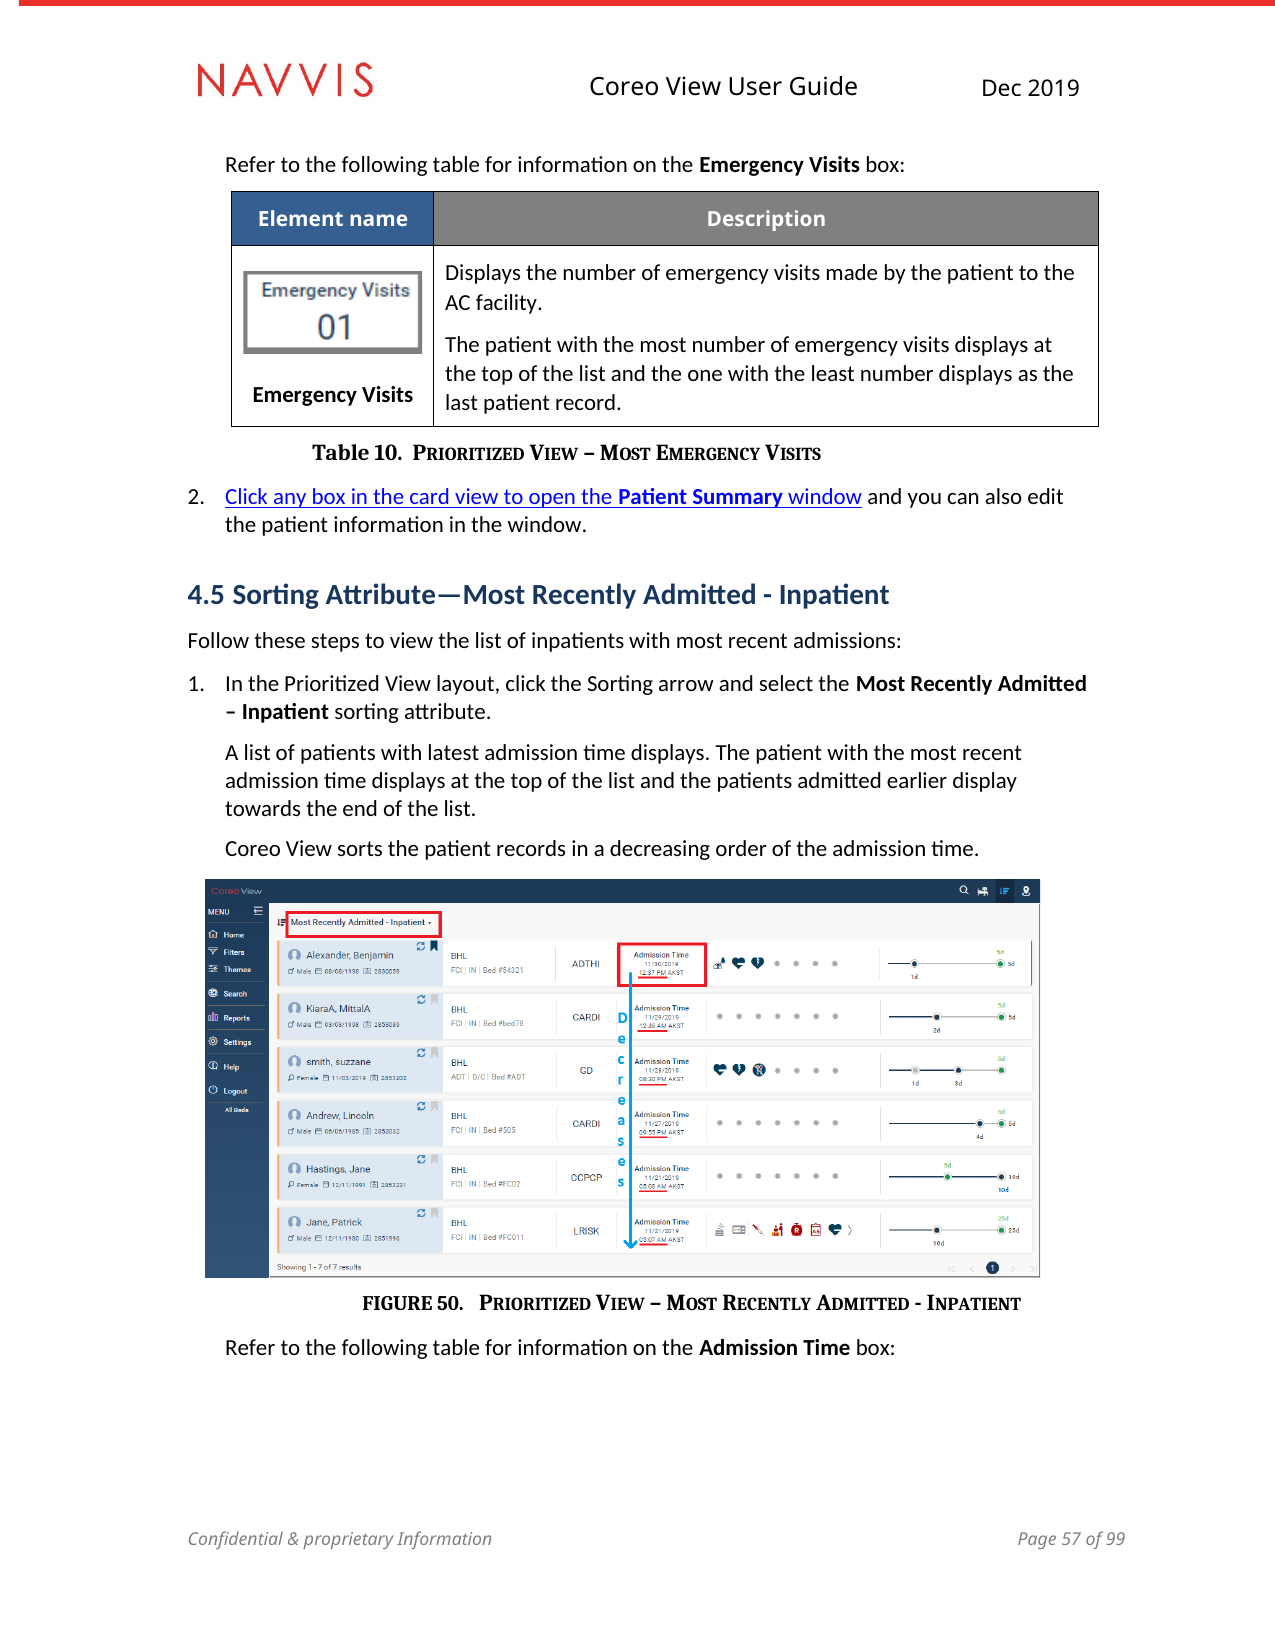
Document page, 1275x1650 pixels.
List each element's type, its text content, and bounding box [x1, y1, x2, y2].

table_header Description [434, 192, 1098, 245]
table_header Element name [232, 192, 433, 245]
text Refer to the following table for information on the Admission Time box: [225, 1333, 1087, 1361]
list Click any box in the card view to open the Patient Summary window and you can also edit the patient information in the window. [187, 482, 1087, 538]
list In the Prioritized View layout, click the Sorting arrow and select the Most Recently Admitted – Inpatient sorting attribute. [187, 669, 1087, 725]
table_cell Emergency Visits [232, 246, 433, 426]
text Coreo View sorts the patient records in a decreasing order of the admission time. [225, 834, 1087, 862]
text A list of patients with latest admission time displays. The patient with the most recent admission time displays at the top of the list and the patients admitted earlier display towards the end of the list. [225, 738, 1087, 822]
text Prioritized View – Most Emergency Visits [312, 440, 1087, 466]
text Prioritized View – Most Recently Admitted - Inpatient [296, 1290, 1087, 1316]
subtitle Sorting Attribute—Most Recently Admitted - Inpatient [187, 576, 1087, 612]
text Refer to the following table for information on the Emergency Visits box: [225, 150, 1087, 178]
picture [205, 879, 1041, 1278]
table_cell Displays the number of emergency visits made by the patient to the AC facility. The patient with the most number of emergency visits displays at the top of the list and the one with the least number displays as the last patient record. [434, 246, 1098, 426]
picture [243, 271, 423, 354]
picture [187, 55, 383, 104]
text Follow these steps to view the list of inpatients with most recent admissions: [187, 626, 1087, 654]
